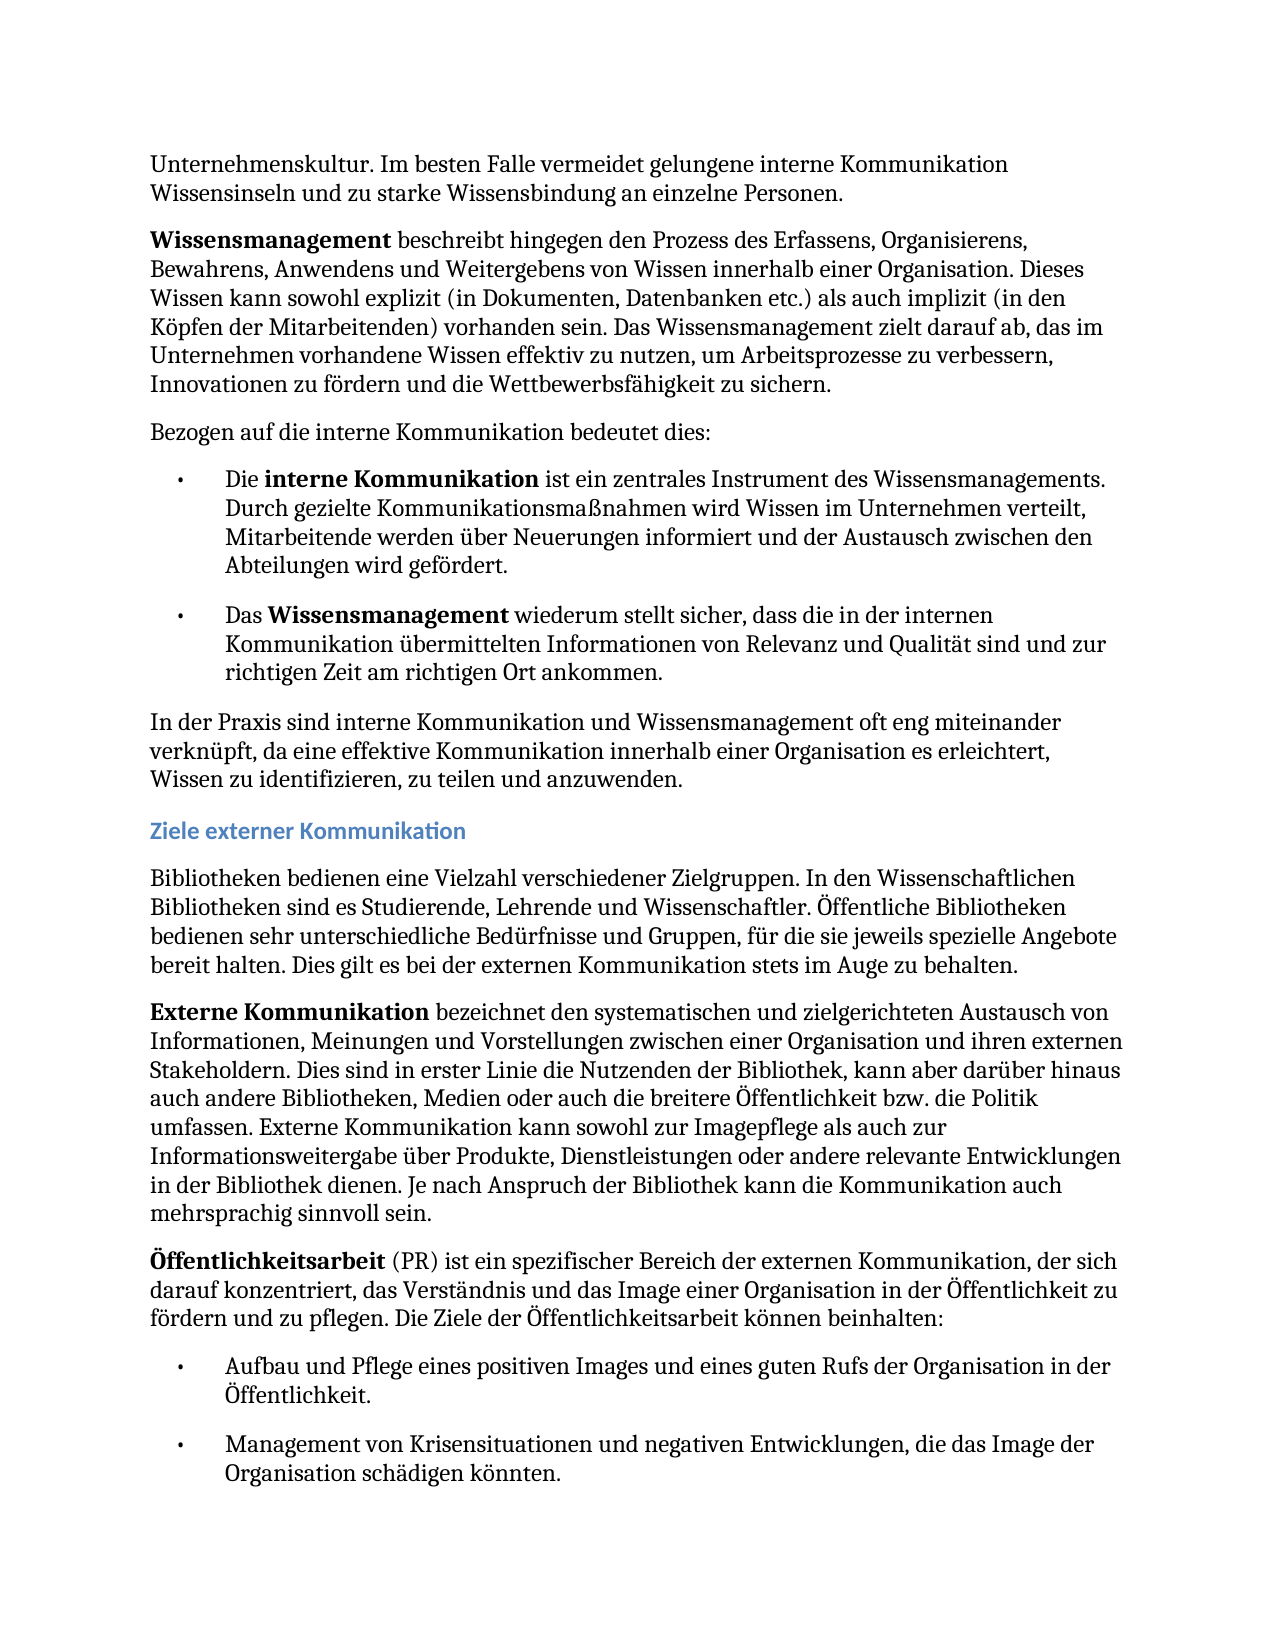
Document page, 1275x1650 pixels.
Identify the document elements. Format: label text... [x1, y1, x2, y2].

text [150, 150, 1125, 207]
list Das Wissensmanagement wiederum stellt sicher, dass die in der internen Kommunikation übermittelten Informationen von Relevanz und Qualität sind und zur richtigen Zeit am richtigen Ort ankommen. [175, 601, 1125, 687]
text Öffentlichkeitsarbeit (PR) ist ein spezifischer Bereich der externen Kommunikation, der sich darauf konzentriert, das Verständnis und das Image einer Organisation in der Öffentlichkeit zu fördern und zu pflegen. Die Ziele der Öffentlichkeitsarbeit können beinhalten: [150, 1247, 1125, 1333]
list Aufbau und Pflege eines positiven Images und eines guten Rufs der Organisation in der Öffentlichkeit. [175, 1352, 1125, 1409]
text In der Praxis sind interne Kommunikation und Wissensmanagement oft eng miteinander verknüpft, da eine effektive Kommunikation innerhalb einer Organisation es erleichtert, Wissen zu identifizieren, zu teilen und anzuwenden. [150, 708, 1125, 794]
text Externe Kommunikation bezeichnet den systematischen und zielgerichteten Austausch von Informationen, Meinungen und Vorstellungen zwischen einer Organisation und ihren externen Stakeholdern. Dies sind in erster Linie die Nutzenden der Bibliothek, kann aber darüber hinaus auch andere Bibliotheken, Medien oder auch die breitere Öffentlichkeit bzw. die Politik umfassen. Externe Kommunikation kann sowohl zur Imagepflege als auch zur Informationsweitergabe über Produkte, Dienstleistungen oder andere relevante Entwicklungen in der Bibliothek dienen. Je nach Anspruch der Bibliothek kann die Kommunikation auch mehrsprachig sinnvoll sein. [150, 998, 1125, 1228]
subtitle Ziele externer Kommunikation [150, 815, 1125, 846]
text Bezogen auf die interne Kommunikation bedeutet dies: [150, 417, 1125, 446]
text Bibliotheken bedienen eine Vielzahl verschiedener Zielgruppen. In den Wissenschaftlichen Bibliotheken sind es Studierende, Lehrende und Wissenschaftler. Öffentliche Bibliotheken bedienen sehr unterschiedliche Bedürfnisse und Gruppen, für die sie jeweils spezielle Angebote bereit halten. Dies gilt es bei der externen Kommunikation stets im Auge zu behalten. [150, 864, 1125, 979]
list Management von Krisensituationen und negativen Entwicklungen, die das Image der Organisation schädigen könnten. [175, 1430, 1125, 1488]
text Wissensmanagement beschreibt hingegen den Prozess des Erfassens, Organisierens, Bewahrens, Anwendens und Weitergebens von Wissen innerhalb einer Organisation. Dieses Wissen kann sowohl explizit (in Dokumenten, Datenbanken etc.) als auch implizit (in den Köpfen der Mitarbeitenden) vorhanden sein. Das Wissensmanagement zielt darauf ab, das im Unternehmen vorhandene Wissen effektiv zu nutzen, um Arbeitsprozesse zu verbessern, Innovationen zu fördern und die Wettbewerbsfähigkeit zu sichern. [150, 226, 1125, 399]
list Die interne Kommunikation ist ein zentrales Instrument des Wissensmanagements. Durch gezielte Kommunikationsmaßnahmen wird Wissen im Unternehmen verteilt, Mitarbeitende werden über Neuerungen informiert und der Austausch zwischen den Abteilungen wird gefördert. [175, 465, 1125, 580]
